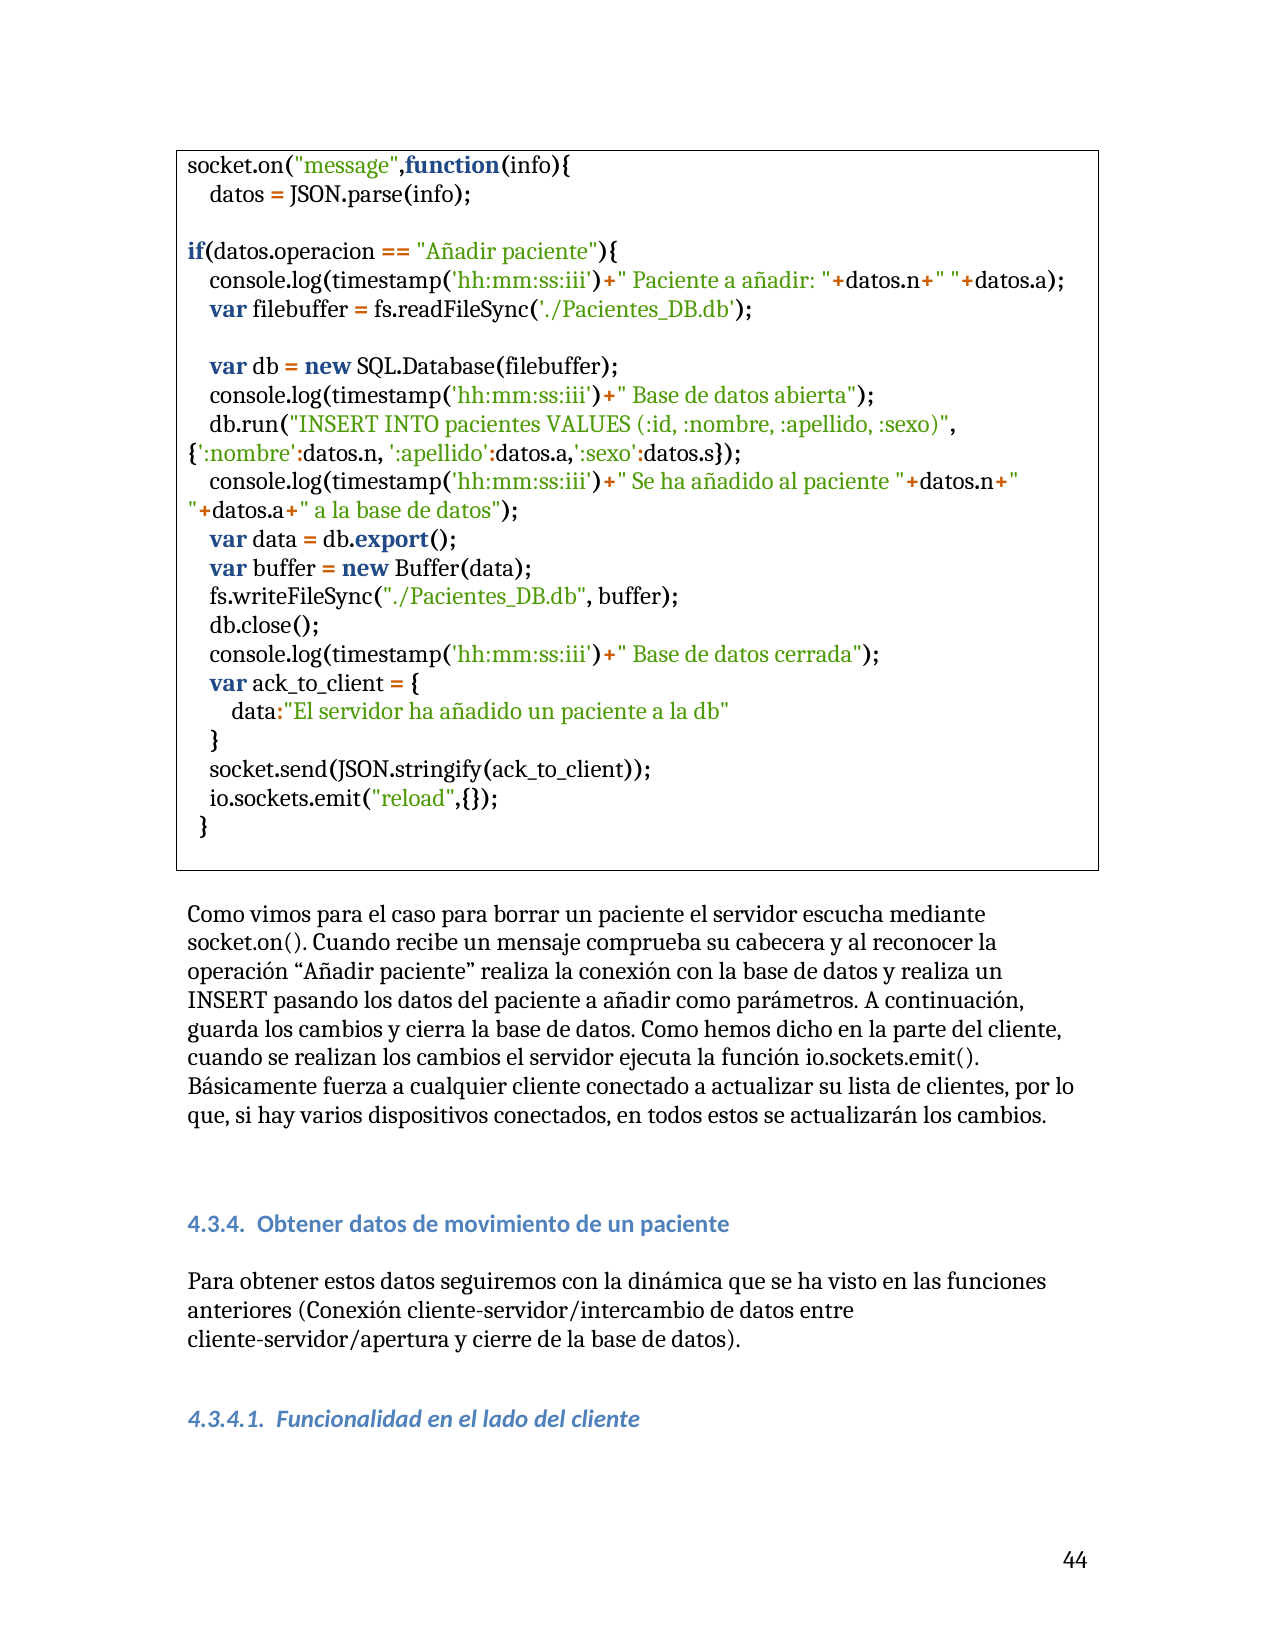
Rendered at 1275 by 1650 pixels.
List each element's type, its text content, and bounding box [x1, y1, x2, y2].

subtitle 4.3.4.1. Funcionalidad en el lado del cliente [187, 1403, 1087, 1433]
table_header [177, 151, 1098, 870]
subtitle 4.3.4. Obtener datos de movimiento de un paciente [187, 1208, 1087, 1238]
text Para obtener estos datos seguiremos con la dinámica que se ha visto en las funciones anteriores (Conexión cliente-servidor/intercambio de datos entre cliente-servidor/apertura y cierre de la base de datos). [187, 1267, 1087, 1353]
text Como vimos para el caso para borrar un paciente el servidor escucha mediante socket.on(). Cuando recibe un mensaje comprueba su cabecera y al reconocer la operación “Añadir paciente” realiza la conexión con la base de datos y realiza un INSERT pasando los datos del paciente a añadir como parámetros. A guarda los cambios y cierra la base de datos. Como hemos dicho en la parte del cliente, cuando se realizan los cambios el servidor ejecuta la función io.sockets.emit(). Básicamente fuerza a cualquier cliente conectado a actualizar su lista de clientes, por lo si hay varios dispositivos conectados, en todos estos se actualizarán los cambios. [187, 899, 1087, 1129]
